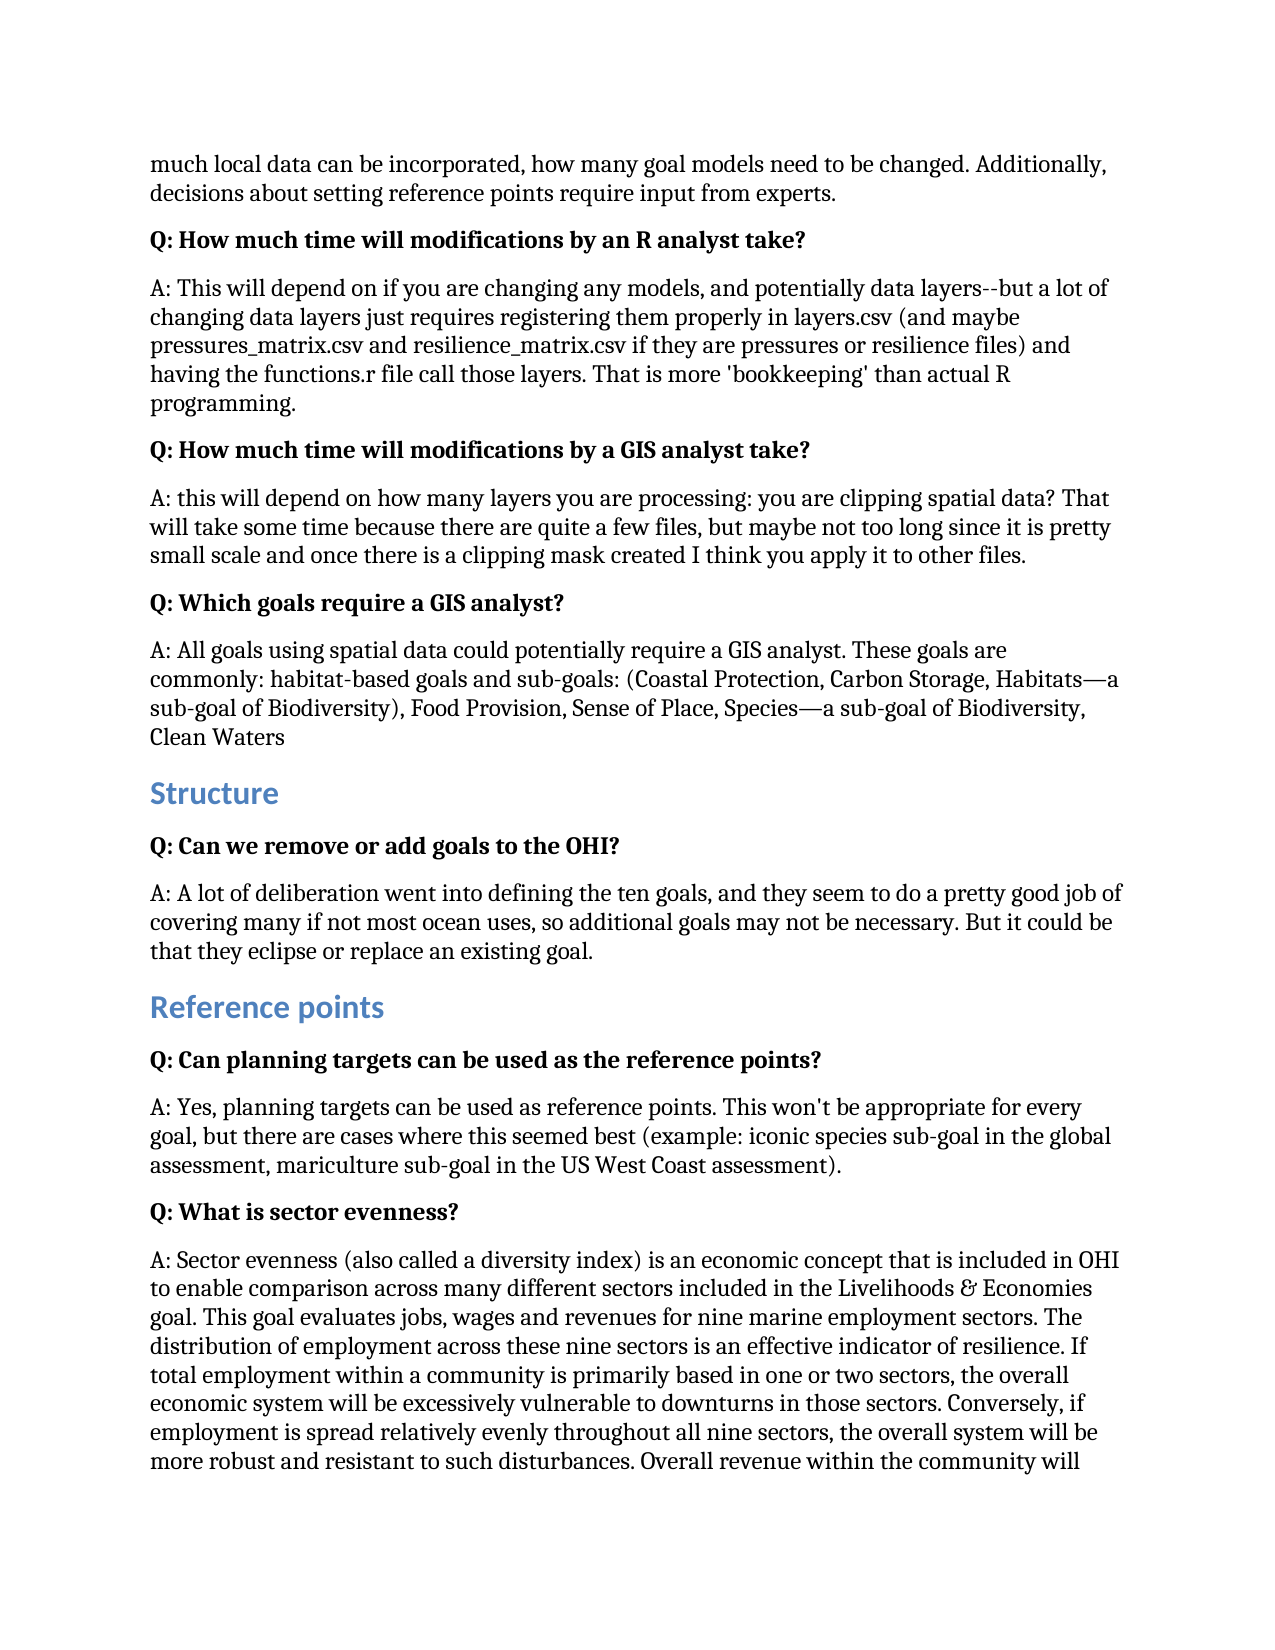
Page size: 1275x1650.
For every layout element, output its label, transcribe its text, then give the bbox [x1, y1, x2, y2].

text Q: How much time will modifications by an R analyst take? [150, 226, 1125, 255]
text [150, 150, 1125, 207]
text A: This will depend on if you are changing any models, and potentially data layers--but a lot of changing data layers just requires registering them properly in layers.csv (and maybe pressures_matrix.csv and resilience_matrix.csv if they are pressures or resilience files) and having the functions.r file call those layers. That is more 'bookkeeping' than actual R programming. [150, 274, 1125, 417]
text Q: What is sector evenness? [150, 1198, 1125, 1227]
text A: this will depend on how many layers you are processing: you are clipping spatial data? That will take some time because there are quite a few files, but maybe not too long since it is pretty small scale and once there is a clipping mask created I think you apply it to other files. [150, 484, 1125, 570]
subtitle Structure [150, 772, 1125, 813]
text Q: Can we remove or add goals to the OHI? [150, 832, 1125, 860]
text Q: Can planning targets can be used as the reference points? [150, 1046, 1125, 1074]
subtitle Reference points [150, 986, 1125, 1027]
text A: All goals using spatial data could potentially require a GIS analyst. These goals are commonly: habitat-based goals and sub-goals: (Coastal Protection, Carbon Storage, Habitats—a sub-goal of Biodiversity), Food Provision, Sense of Place, Species—a sub-goal of Biodiversity, Clean Waters [150, 636, 1125, 751]
text A: A lot of deliberation went into defining the ten goals, and they seem to do a pretty good job of covering many if not most ocean uses, so additional goals may not be necessary. But it could be that they eclipse or replace an existing goal. [150, 879, 1125, 965]
text Q: How much time will modifications by a GIS analyst take? [150, 436, 1125, 465]
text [150, 1246, 1125, 1476]
text A: Yes, planning targets can be used as reference points. This won't be appropriate for every goal, but there are cases where this seemed best (example: iconic species sub-goal in the global assessment, mariculture sub-goal in the US West Coast assessment). [150, 1093, 1125, 1179]
text Q: Which goals require a GIS analyst? [150, 589, 1125, 617]
